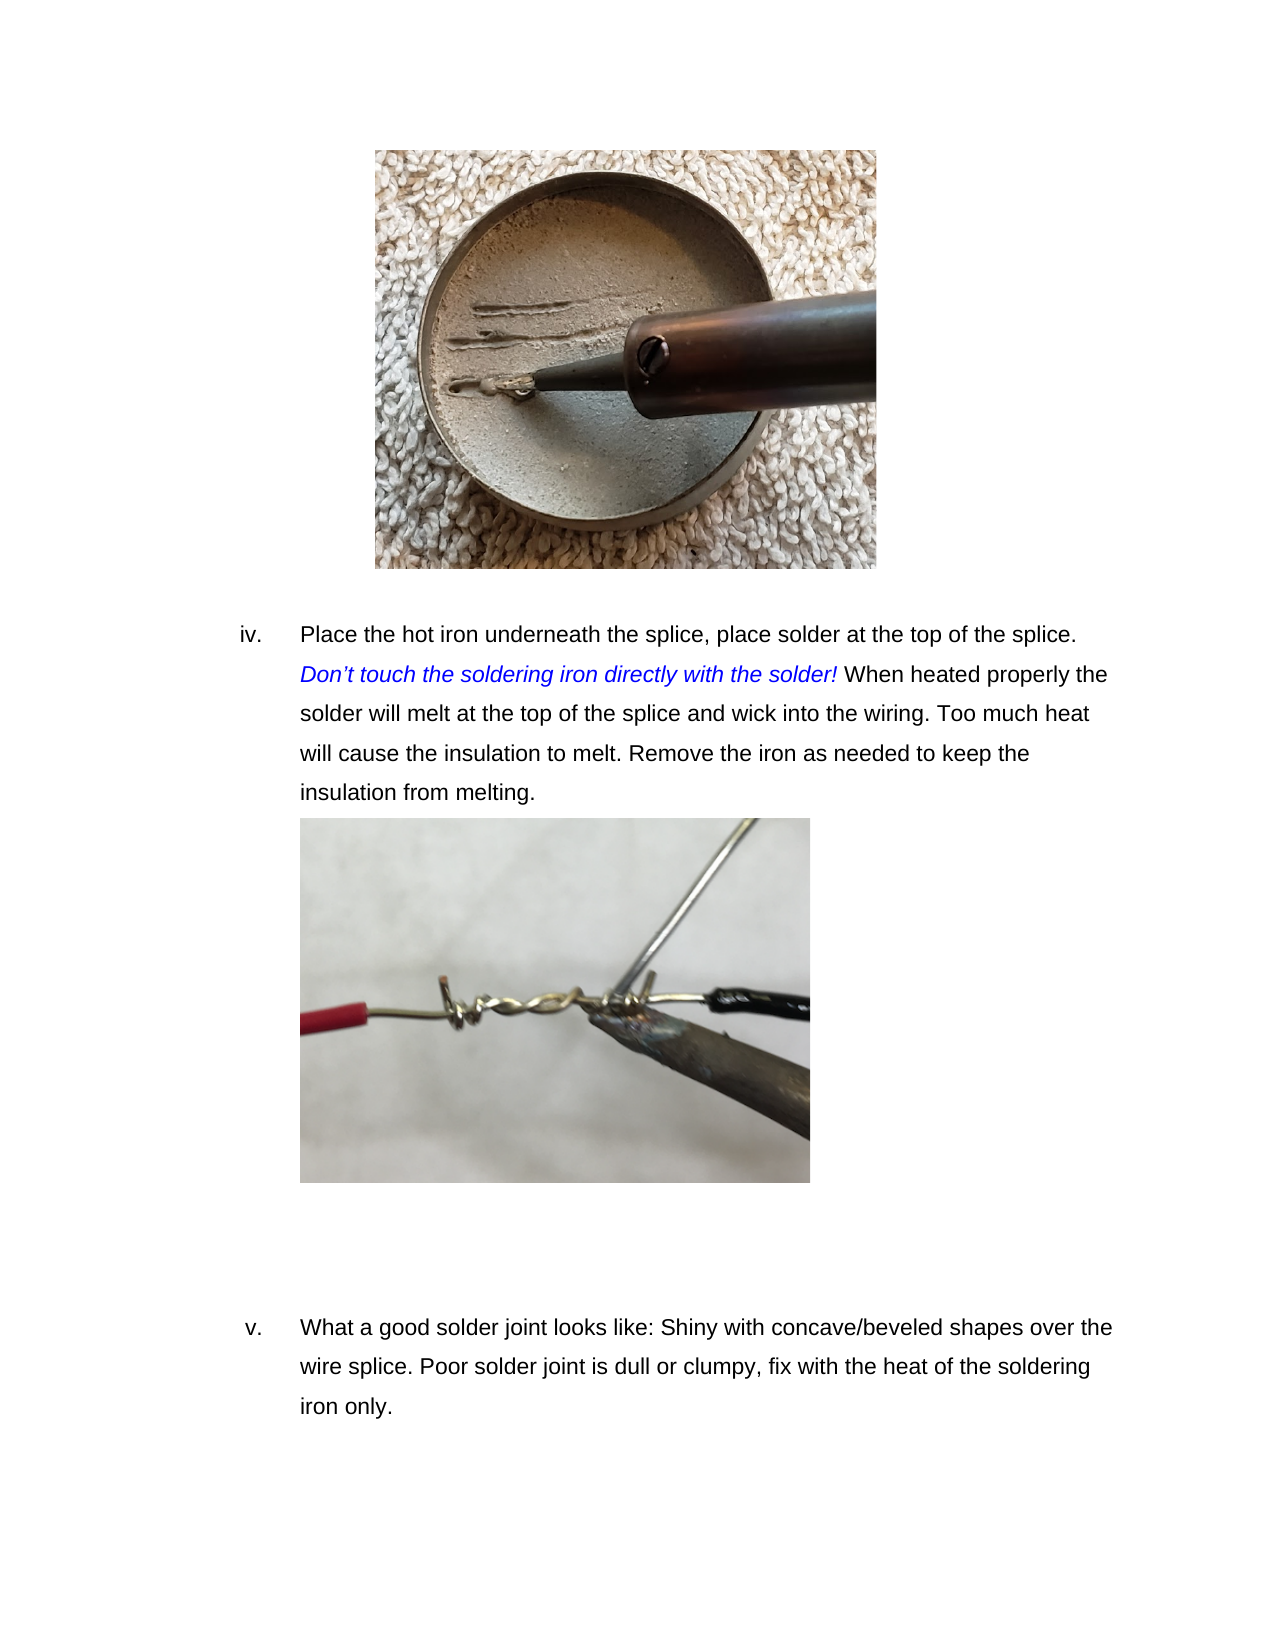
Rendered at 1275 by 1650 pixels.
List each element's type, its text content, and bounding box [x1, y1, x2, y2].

list What a good solder joint looks like: Shiny with concave/beveled shapes over the wire splice. Poor solder joint is dull or clumpy, fix with the heat of the soldering iron only. [262, 1314, 1125, 1419]
picture [300, 818, 811, 1183]
picture [375, 150, 877, 569]
list Place the hot iron underneath the splice, place solder at the top of the splice. Don’t touch the soldering iron directly with the solder! When heated properly the solder will melt at the top of the splice and wick into the wiring. Too much heat will cause the insulation to melt. Remove the iron as needed to keep the insulation from melting. [262, 621, 1125, 806]
